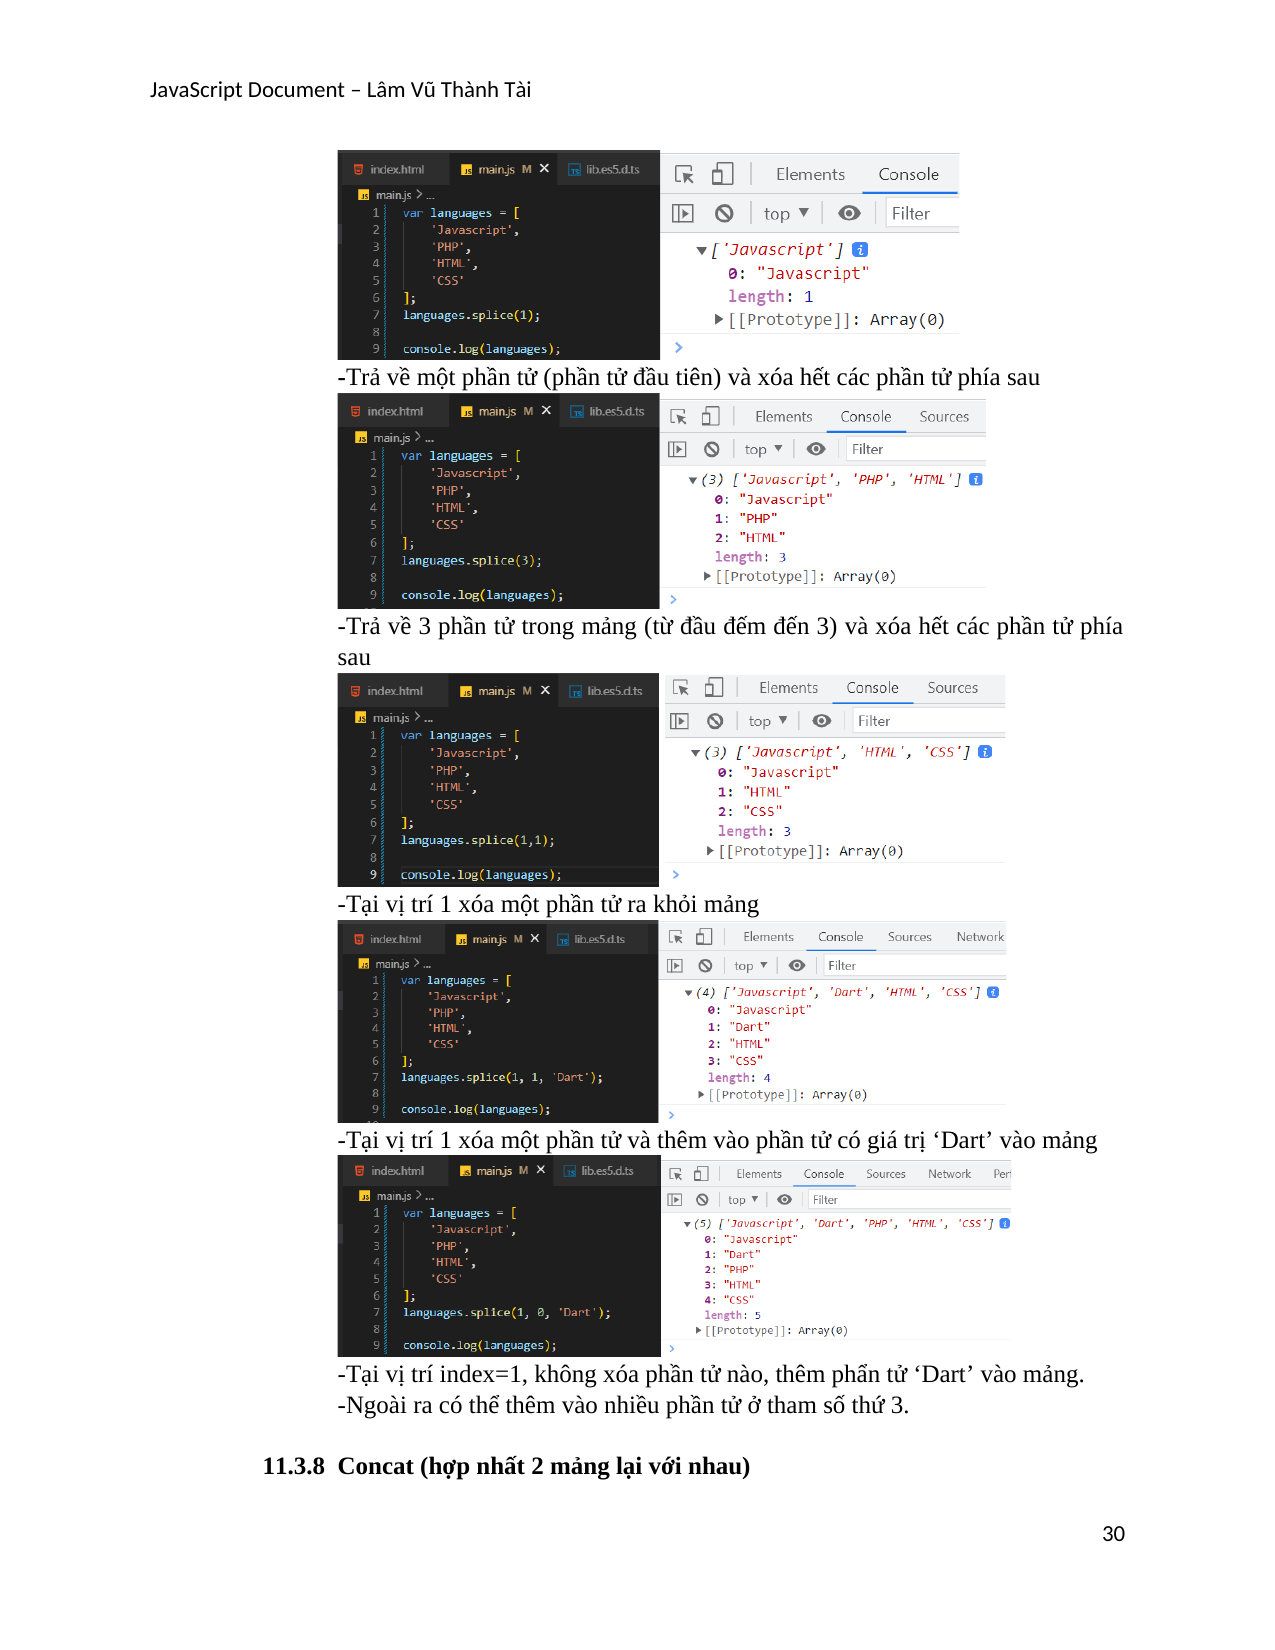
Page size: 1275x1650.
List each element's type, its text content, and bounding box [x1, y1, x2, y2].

picture [337, 1155, 1012, 1357]
picture [665, 675, 1006, 887]
list -Ngoài ra có thể thêm vào nhiều phần tử ở tham số thứ 3. [337, 1390, 1125, 1419]
list -Trả về một phần tử (phần tử đầu tiên) và xóa hết các phần tử phía sau [337, 362, 1125, 391]
picture [337, 920, 1007, 1123]
list Concat (hợp nhất 2 mảng lại với nhau) [262, 1451, 1125, 1480]
list -Tại vị trí 1 xóa một phần tử và thêm vào phần tử có giá trị ‘Dart’ vào mảng [337, 1125, 1125, 1153]
picture [337, 673, 659, 887]
picture [337, 150, 960, 360]
list -Trả về 3 phần tử trong mảng (từ đầu đếm đến 3) và xóa hết các phần tử phía sau [337, 611, 1125, 671]
list -Tại vị trí index=1, không xóa phần tử nào, thêm phẩn tử ‘Dart’ vào mảng. [337, 1359, 1125, 1388]
picture [337, 393, 986, 609]
list -Tại vị trí 1 xóa một phần tử ra khỏi mảng [337, 889, 1125, 918]
